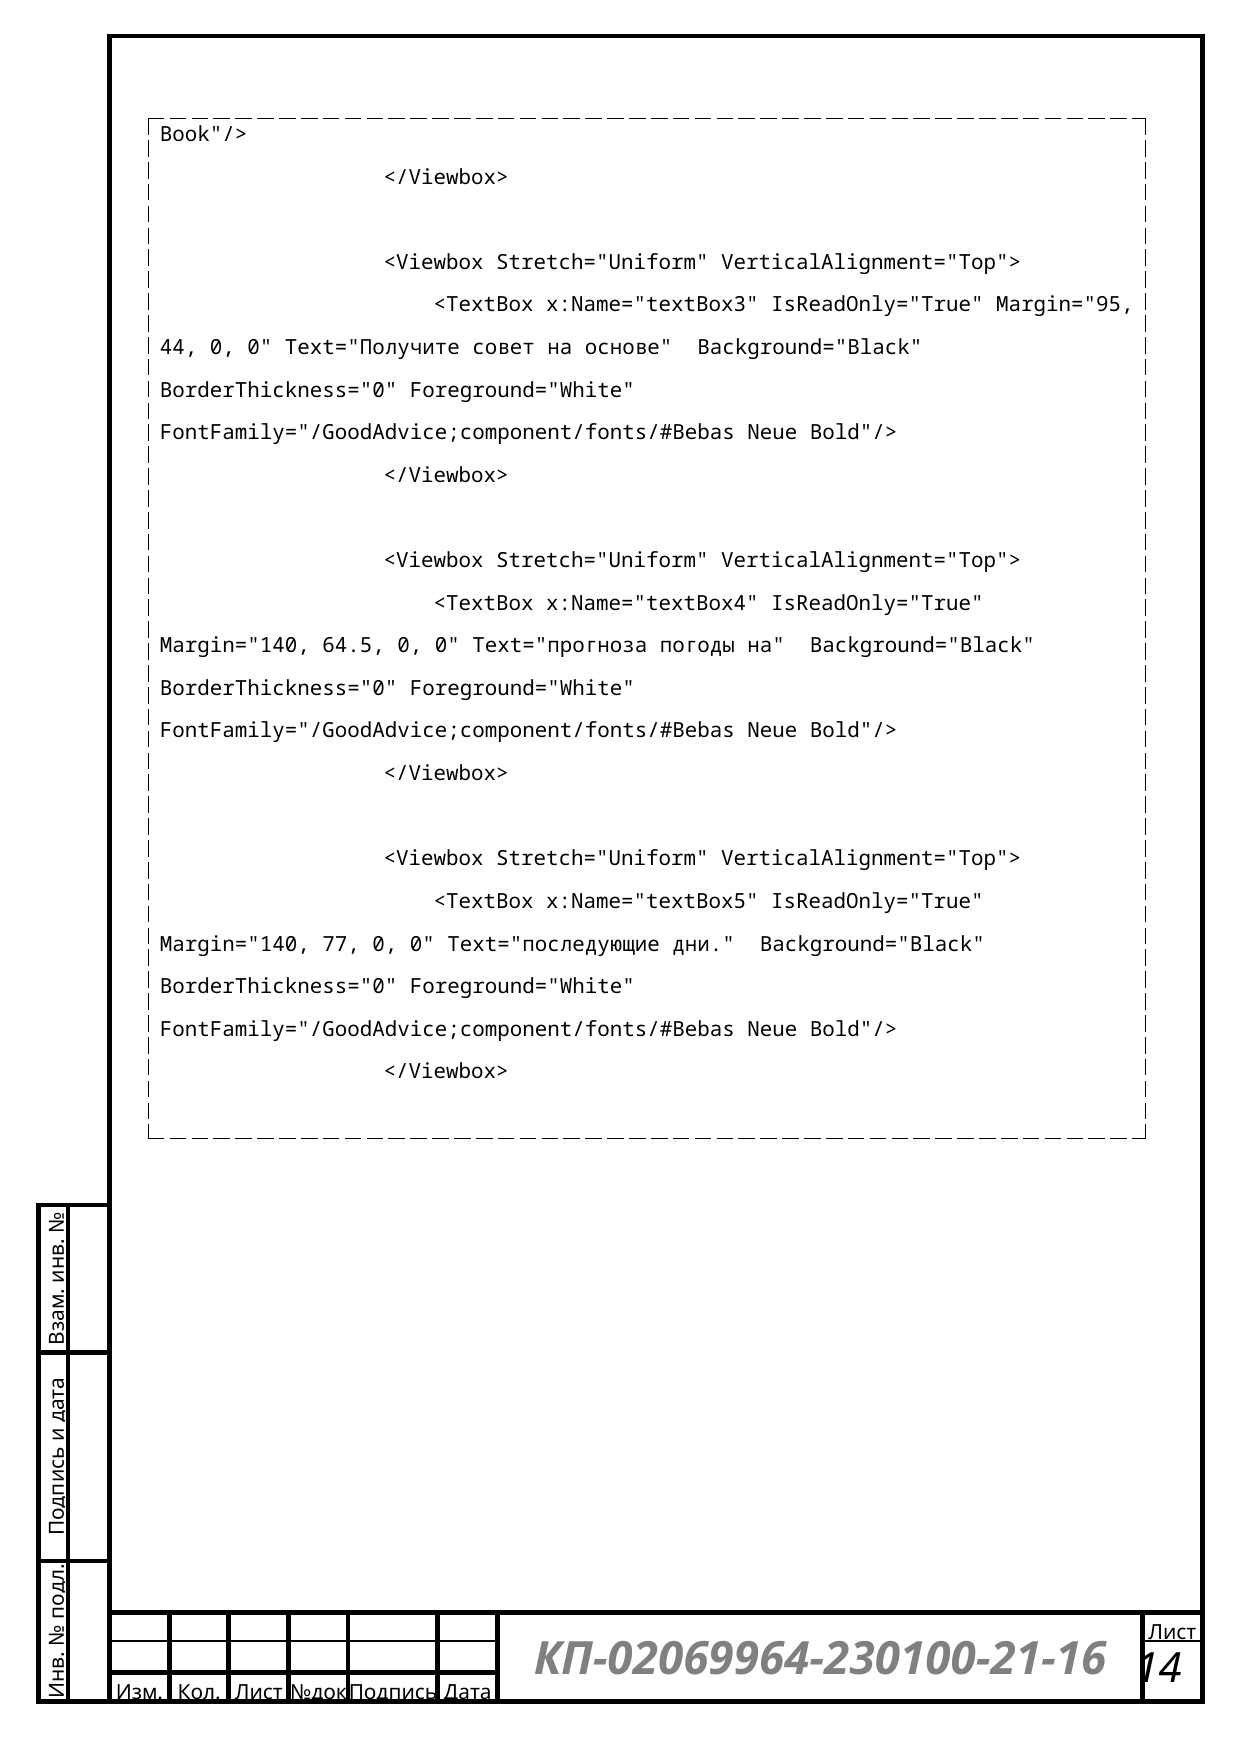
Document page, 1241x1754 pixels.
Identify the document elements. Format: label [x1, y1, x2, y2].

table_header [148, 118, 1145, 1137]
